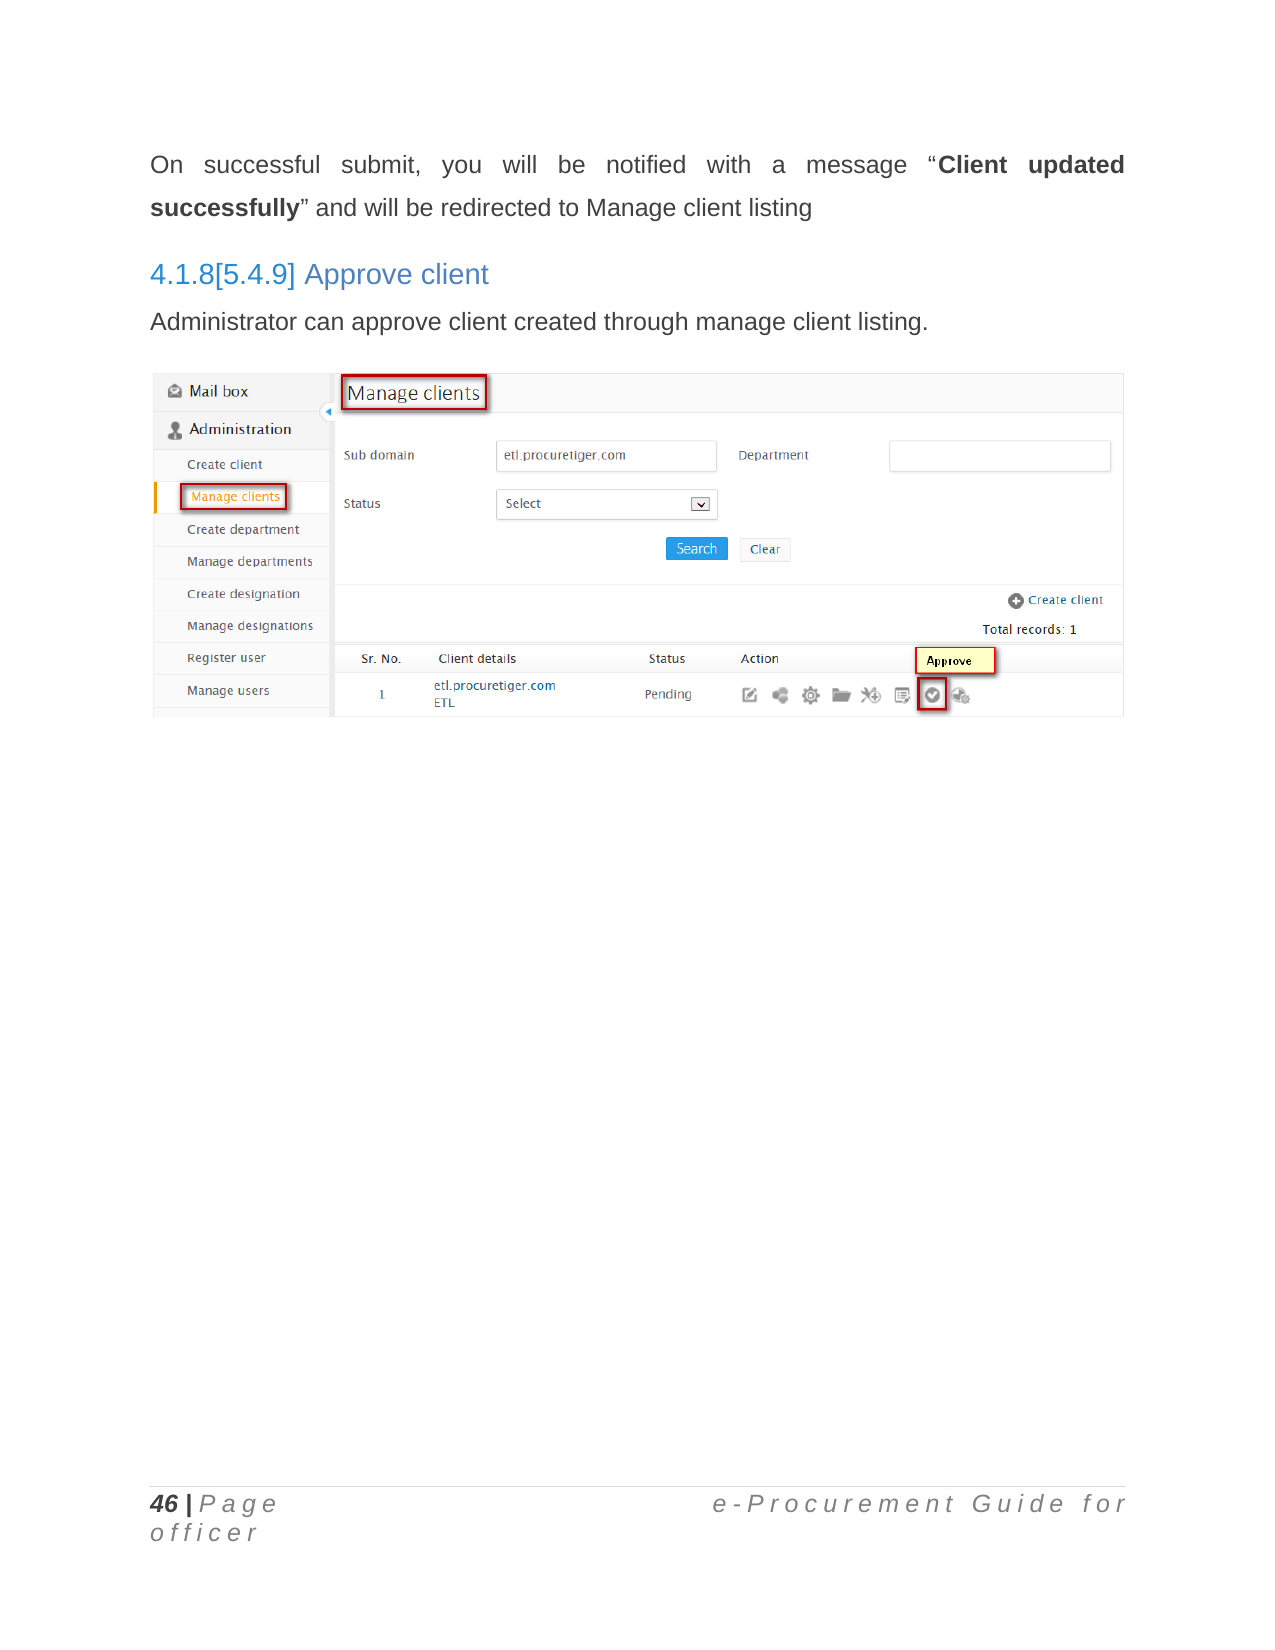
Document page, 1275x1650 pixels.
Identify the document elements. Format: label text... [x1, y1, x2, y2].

text Administrator can approve client created through manage client listing. [150, 307, 1125, 336]
subtitle Approve client [150, 257, 1125, 291]
picture [150, 371, 1125, 717]
text On successful submit, you will be notified with a message “Client updated successfully” and will be redirected to Manage client listing [150, 150, 1125, 222]
